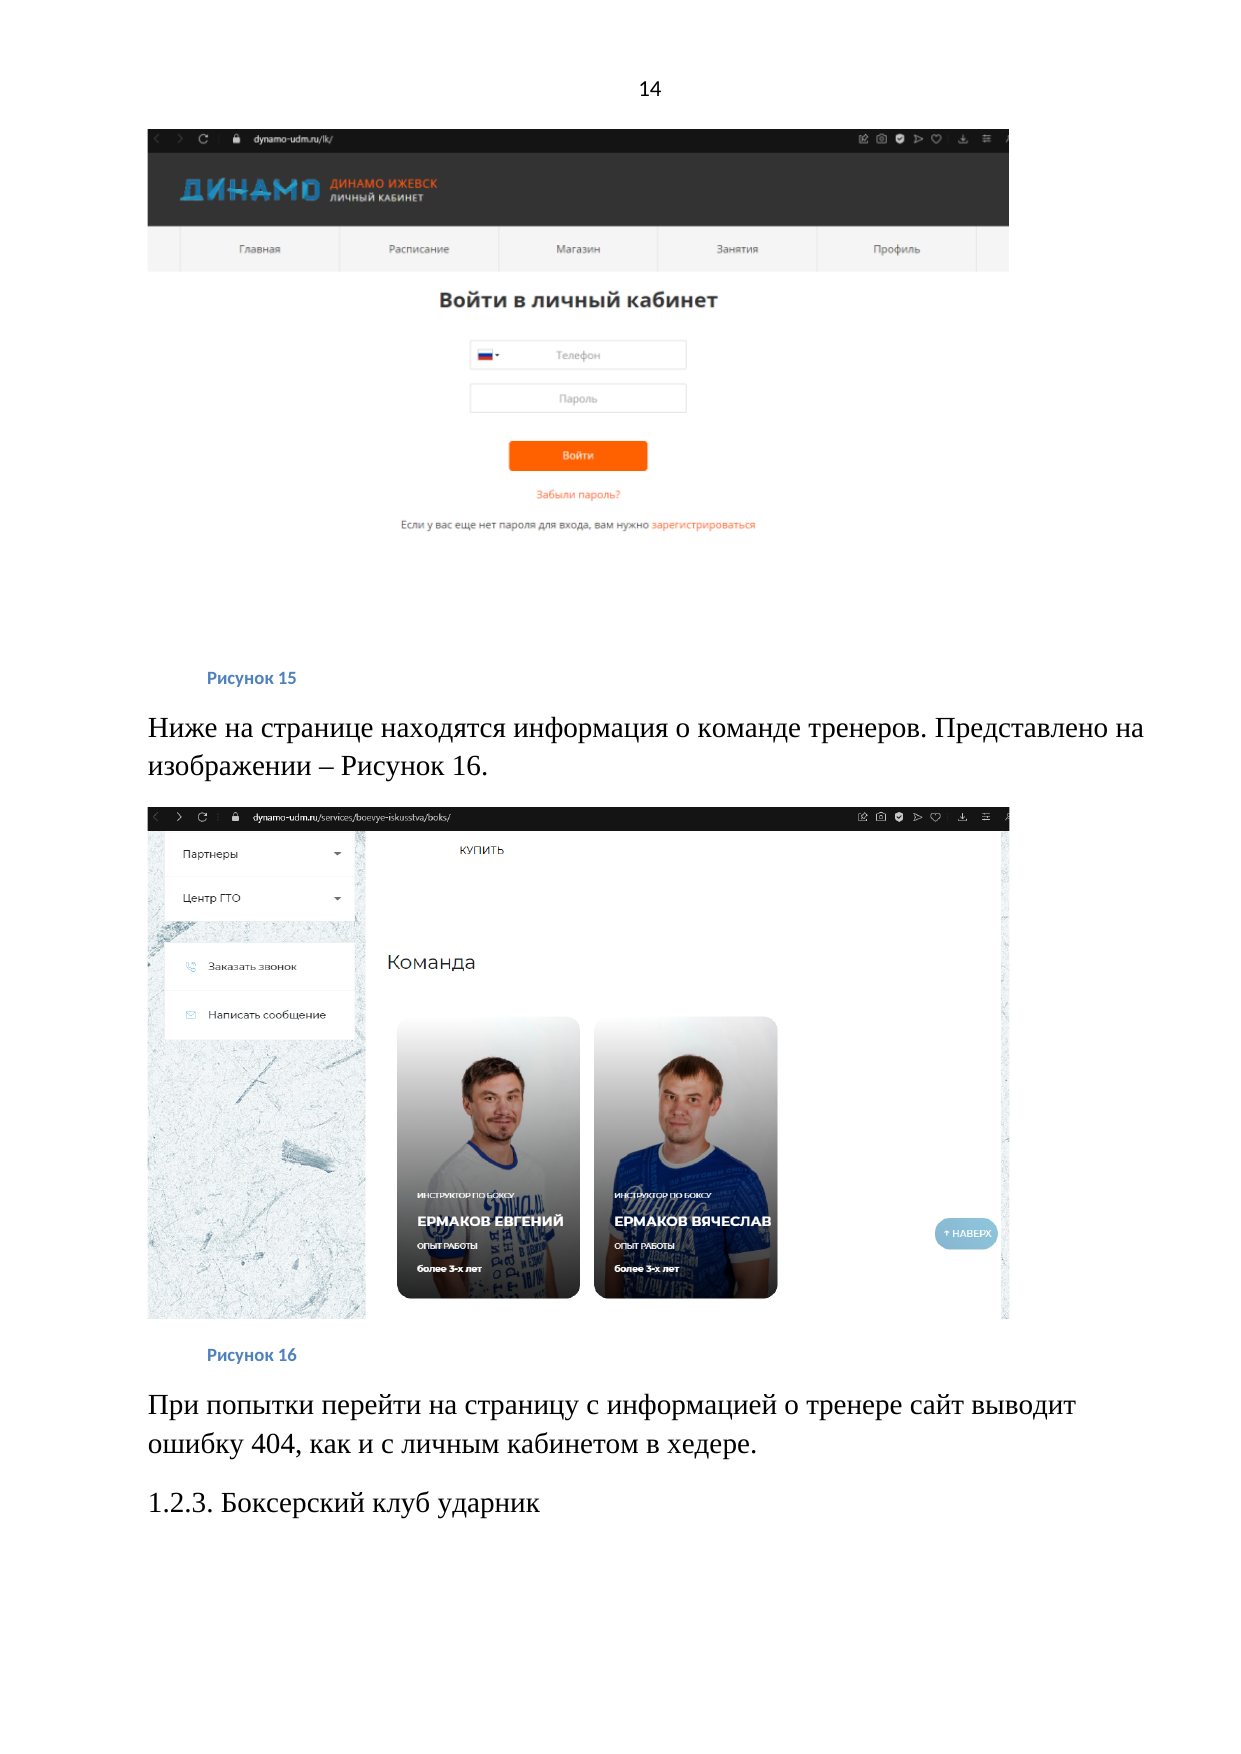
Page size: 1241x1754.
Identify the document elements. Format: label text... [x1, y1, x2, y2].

text Ниже на странице находятся информация о команде тренеров. Представлено на изображении – Рисунок 16. [148, 710, 1152, 782]
picture [147, 807, 1010, 1319]
text При попытки перейти на страницу с информацией о тренере сайт выводит ошибку 404, как и с личным кабинетом в хедере. [148, 1387, 1152, 1459]
text 1.2.3. Боксерский клуб ударник [148, 1485, 1152, 1519]
picture [147, 129, 1009, 641]
